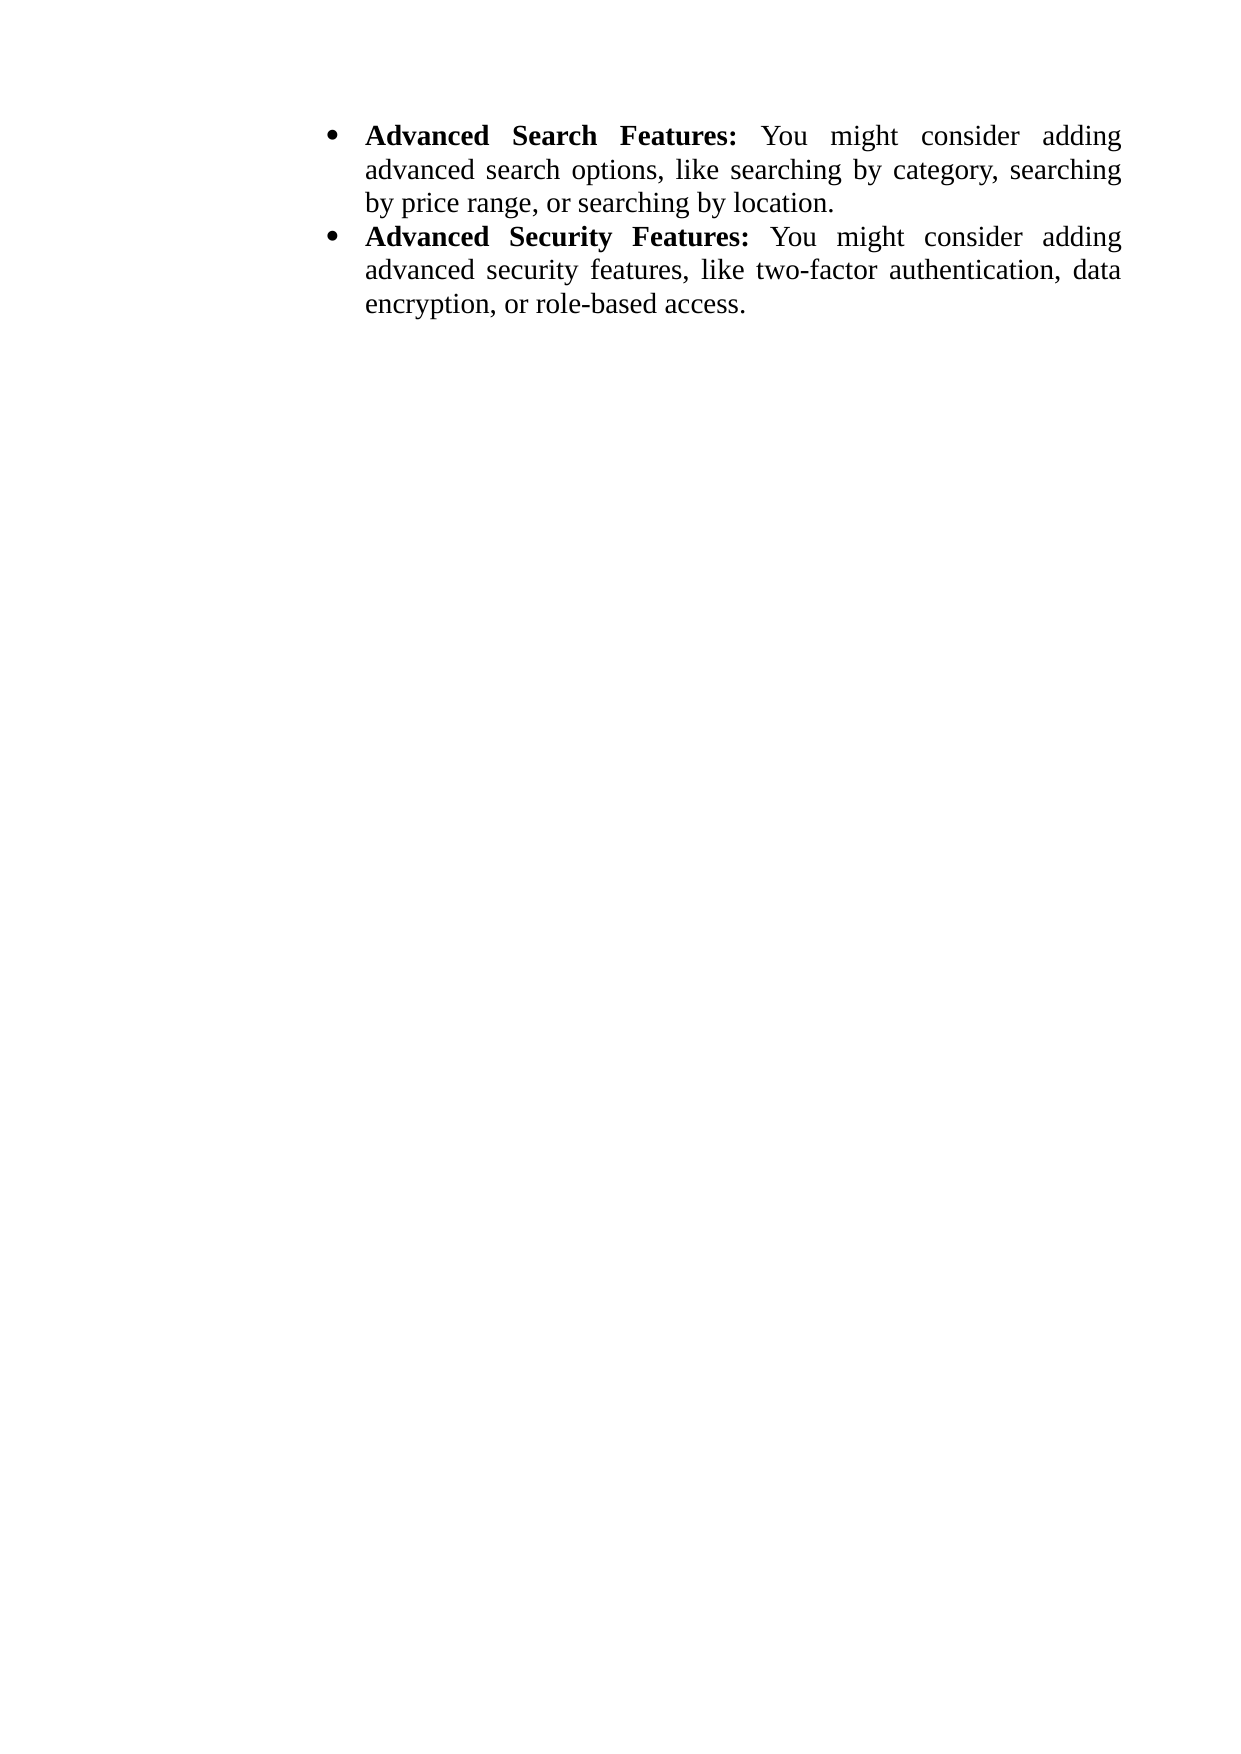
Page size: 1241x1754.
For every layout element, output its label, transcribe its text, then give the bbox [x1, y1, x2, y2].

list Advanced Security Features: You might consider adding advanced security features, like two-factor authentication, data encryption, or role-based access. [327, 219, 1122, 319]
list Advanced Search Features: You might consider adding advanced search options, like searching by category, searching by price range, or searching by location. [327, 118, 1122, 219]
